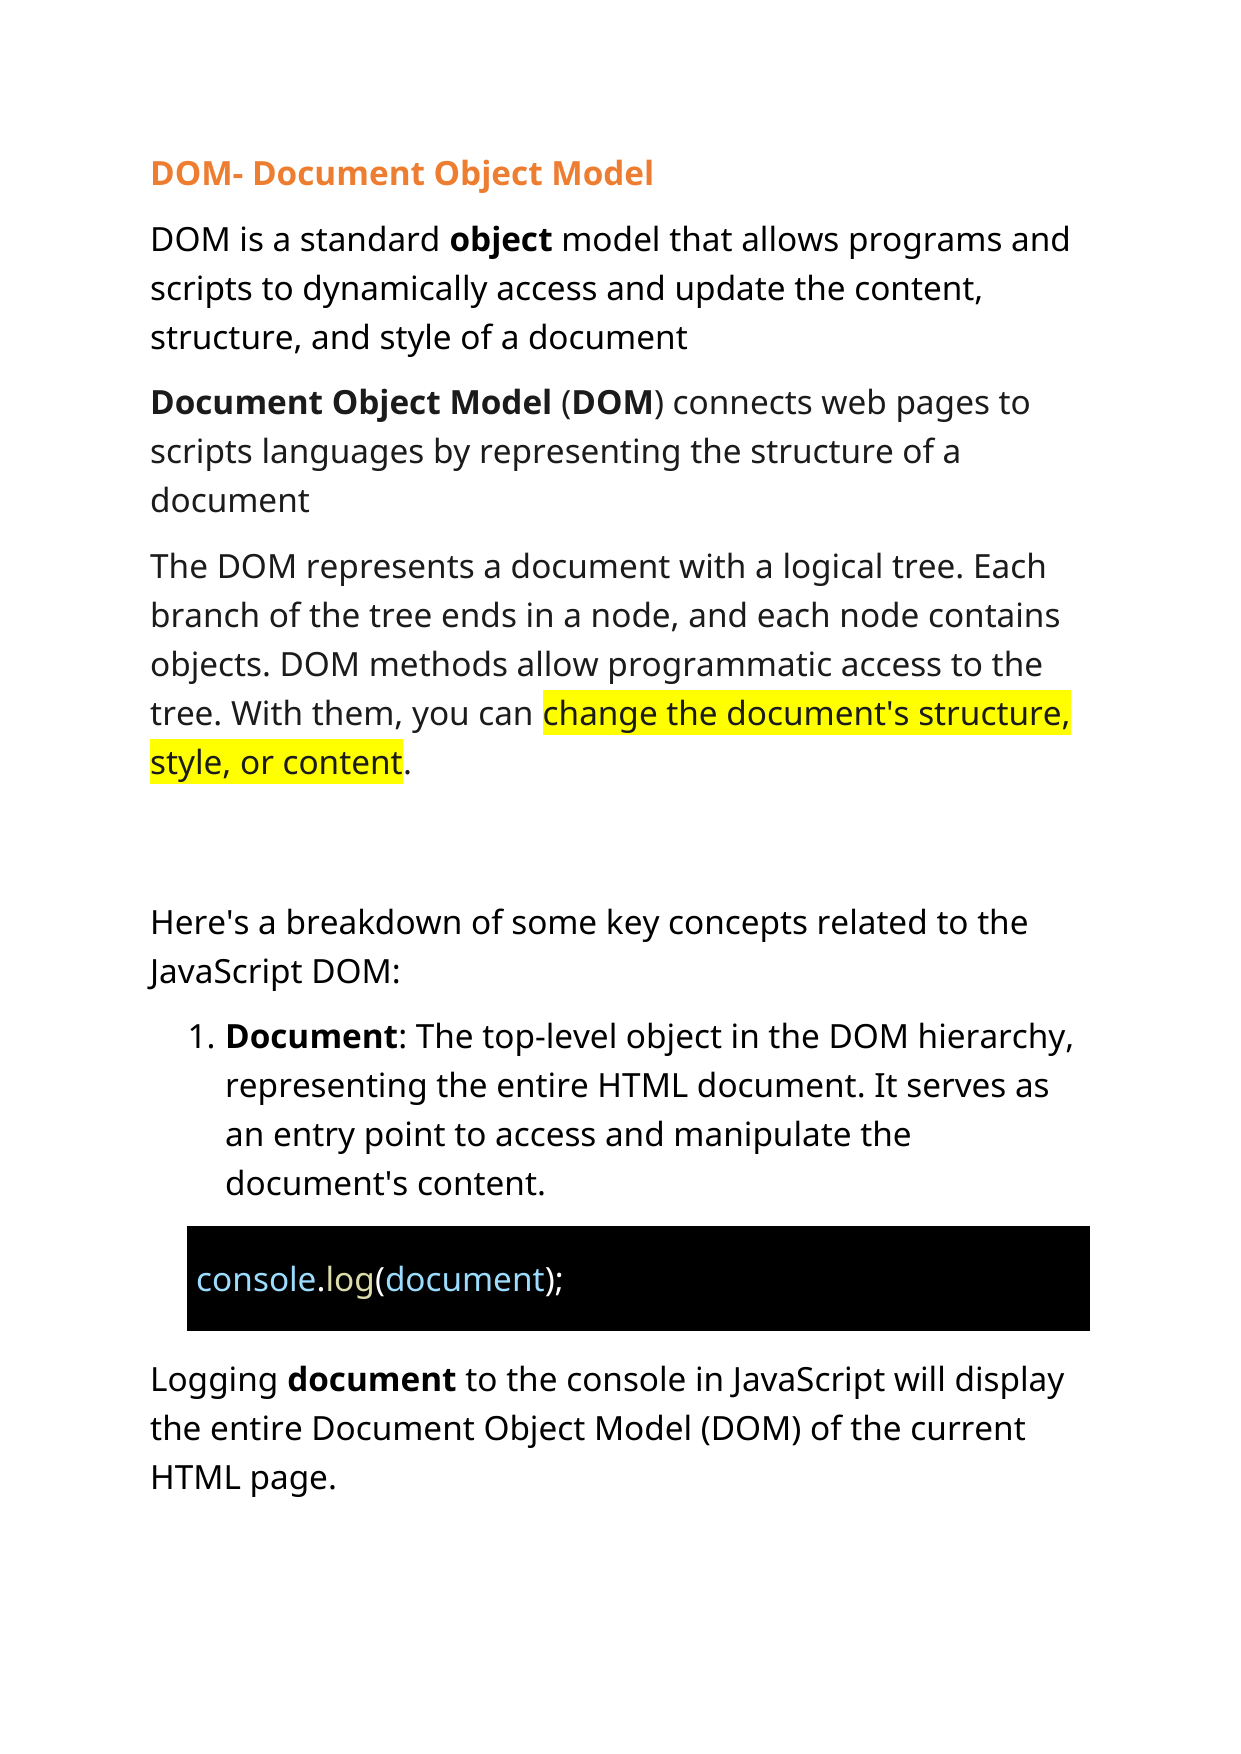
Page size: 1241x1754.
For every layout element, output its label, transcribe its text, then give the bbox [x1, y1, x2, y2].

list Document: The top-level object in the DOM hierarchy, representing the entire HTML document. It serves as an entry point to access and manipulate the document's content. [187, 1013, 1090, 1206]
text DOM is a standard object model that allows programs and scripts to dynamically access and update the content, structure, and style of a document [150, 216, 1090, 359]
text The DOM represents a document with a logical tree. Each branch of the tree ends in a node, and each node contains objects. DOM methods allow programmatic access to the tree. With them, you can change the document's structure, style, or content. [150, 543, 1090, 784]
text Logging document to the console in JavaScript will display the entire Document Object Model (DOM) of the current HTML page. [150, 1356, 1090, 1499]
text Document Object Model (DOM) connects web pages to scripts languages by representing the structure of a document [150, 379, 1090, 522]
text DOM- Document Object Model [150, 150, 1090, 195]
text console.log(document); [187, 1255, 1090, 1301]
text Here's a breakdown of some key concepts related to the JavaScript DOM: [150, 899, 1090, 993]
